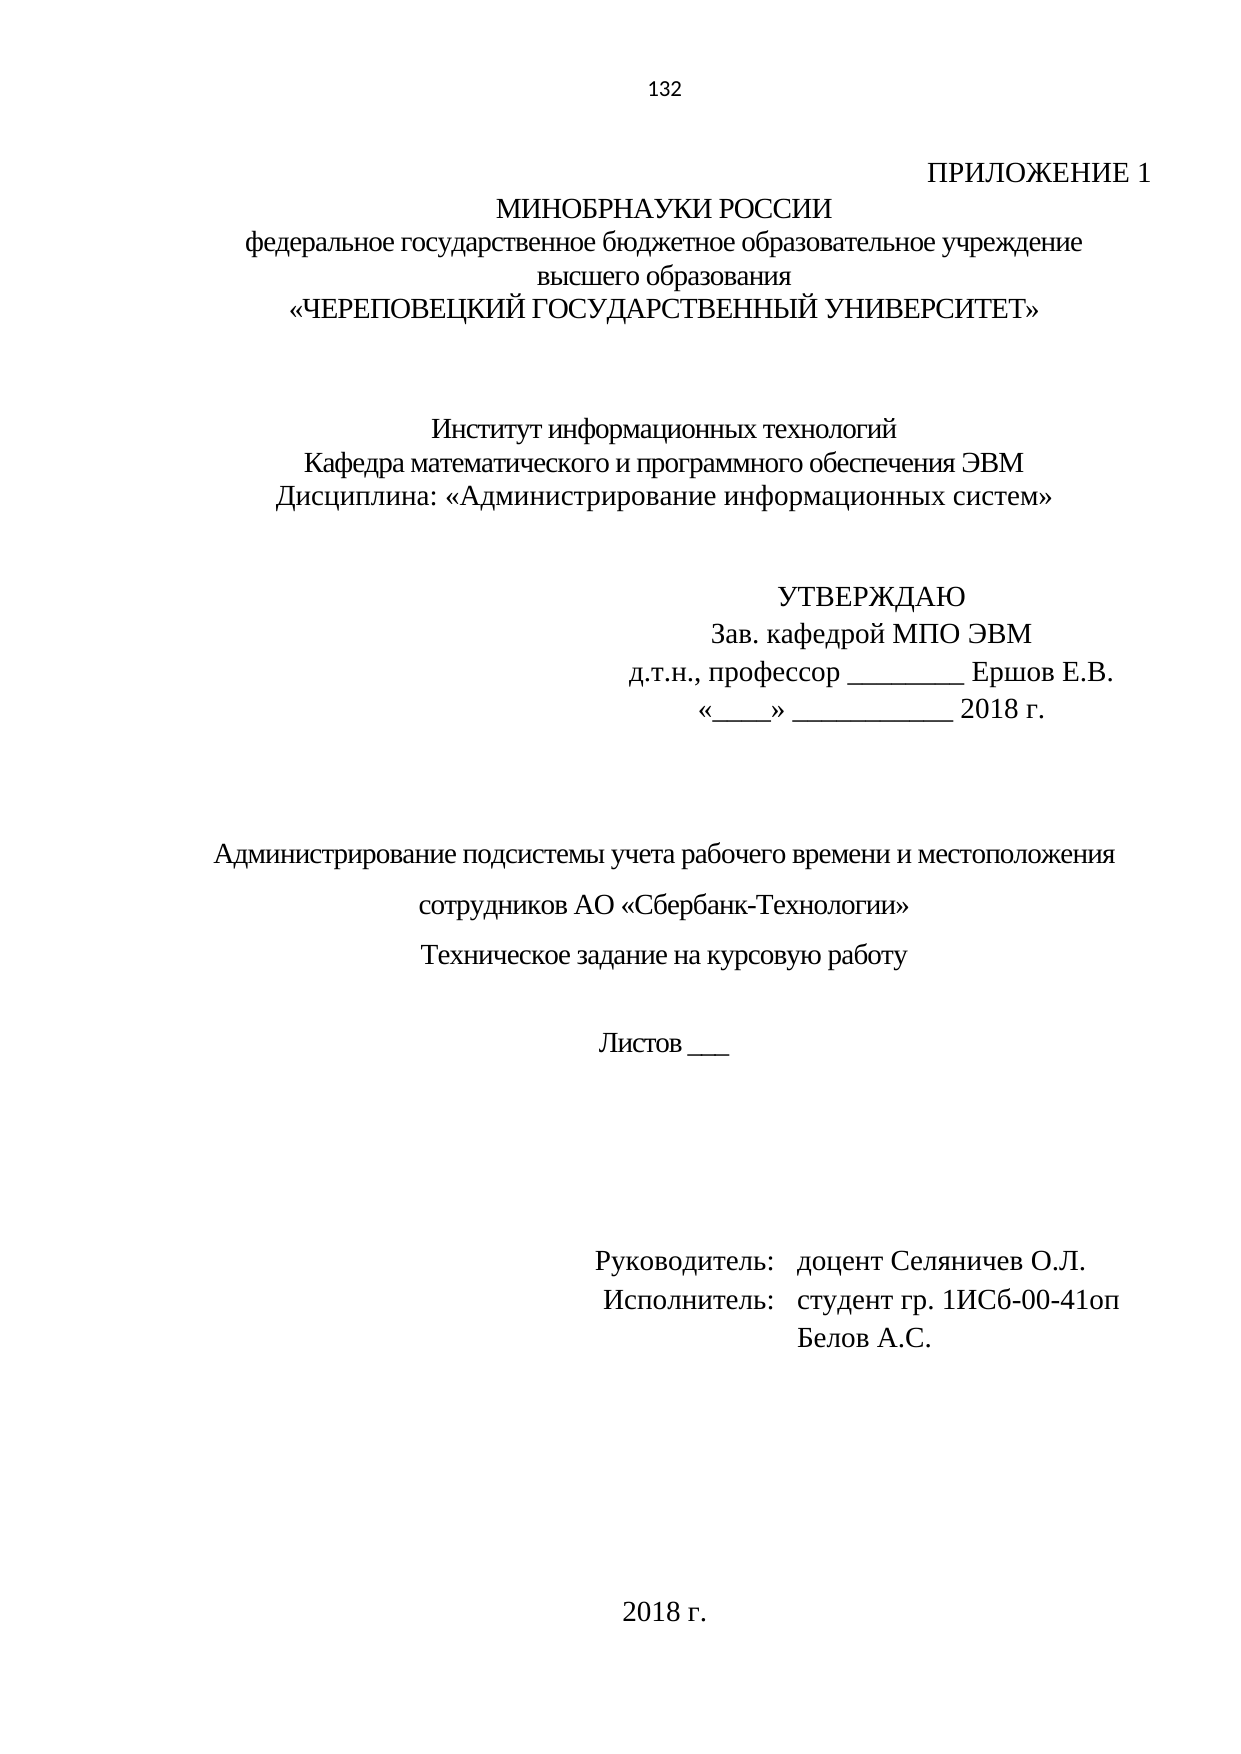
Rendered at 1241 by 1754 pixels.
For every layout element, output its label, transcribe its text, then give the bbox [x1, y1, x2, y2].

text МИНОБРНАУКИ РОССИИ [177, 191, 1152, 224]
text Техническое задание на курсовую работу [177, 937, 1152, 971]
text «ЧЕРЕПОВЕЦКИЙ ГОСУДАРСТВЕННЫЙ УНИВЕРСИТЕТ» [177, 292, 1152, 325]
text 2018 г. [177, 1594, 1152, 1627]
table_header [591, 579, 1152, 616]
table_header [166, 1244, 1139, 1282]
text Институт информационных технологий [177, 411, 1152, 445]
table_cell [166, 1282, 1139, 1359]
text Листов ___ [177, 1025, 1152, 1059]
text высшего образования [177, 258, 1152, 292]
text Дисциплина: «Администрирование информационных систем» [177, 478, 1152, 512]
text Администрирование подсистемы учета рабочего времени и местоположения сотрудников АО «Сбербанк-Технологии» [177, 837, 1152, 920]
subtitle ПРИЛОЖЕНИЕ 1 [177, 155, 1152, 188]
text федеральное государственное бюджетное образовательное учреждение [177, 224, 1152, 258]
text Кафедра математического и программного обеспечения ЭВМ [177, 445, 1152, 478]
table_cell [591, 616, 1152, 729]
